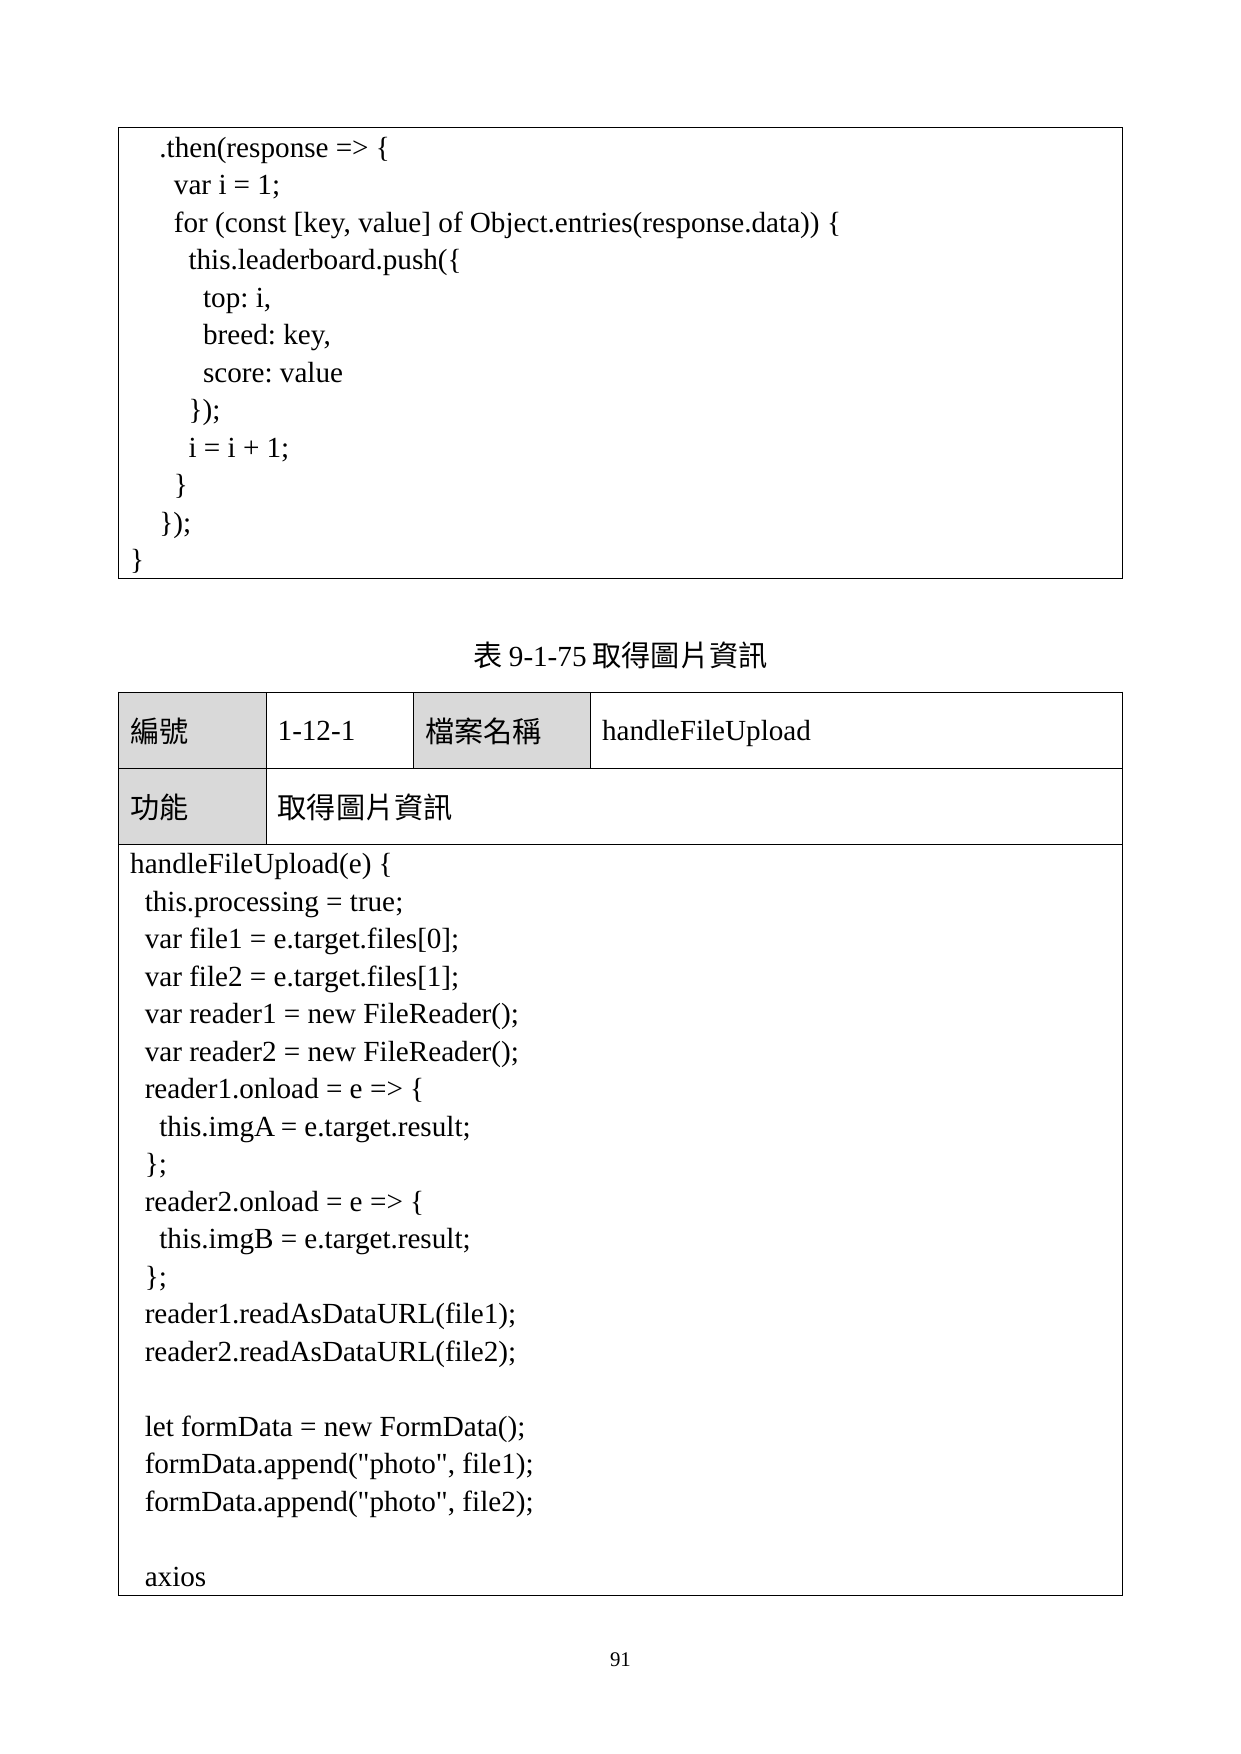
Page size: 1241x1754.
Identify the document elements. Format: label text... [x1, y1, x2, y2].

subtitle 表 9-1-75取得圖片資訊 [118, 617, 1122, 692]
table_cell 取得圖片資訊 [267, 769, 1122, 844]
table_header handleFileUpload [591, 693, 1122, 768]
table_header 編號 [119, 693, 266, 768]
table_cell 功能 [119, 769, 266, 844]
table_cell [119, 845, 1122, 1595]
table_header 1-12-1 [267, 693, 413, 768]
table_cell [119, 128, 1122, 578]
table_header 檔案名稱 [414, 693, 590, 768]
